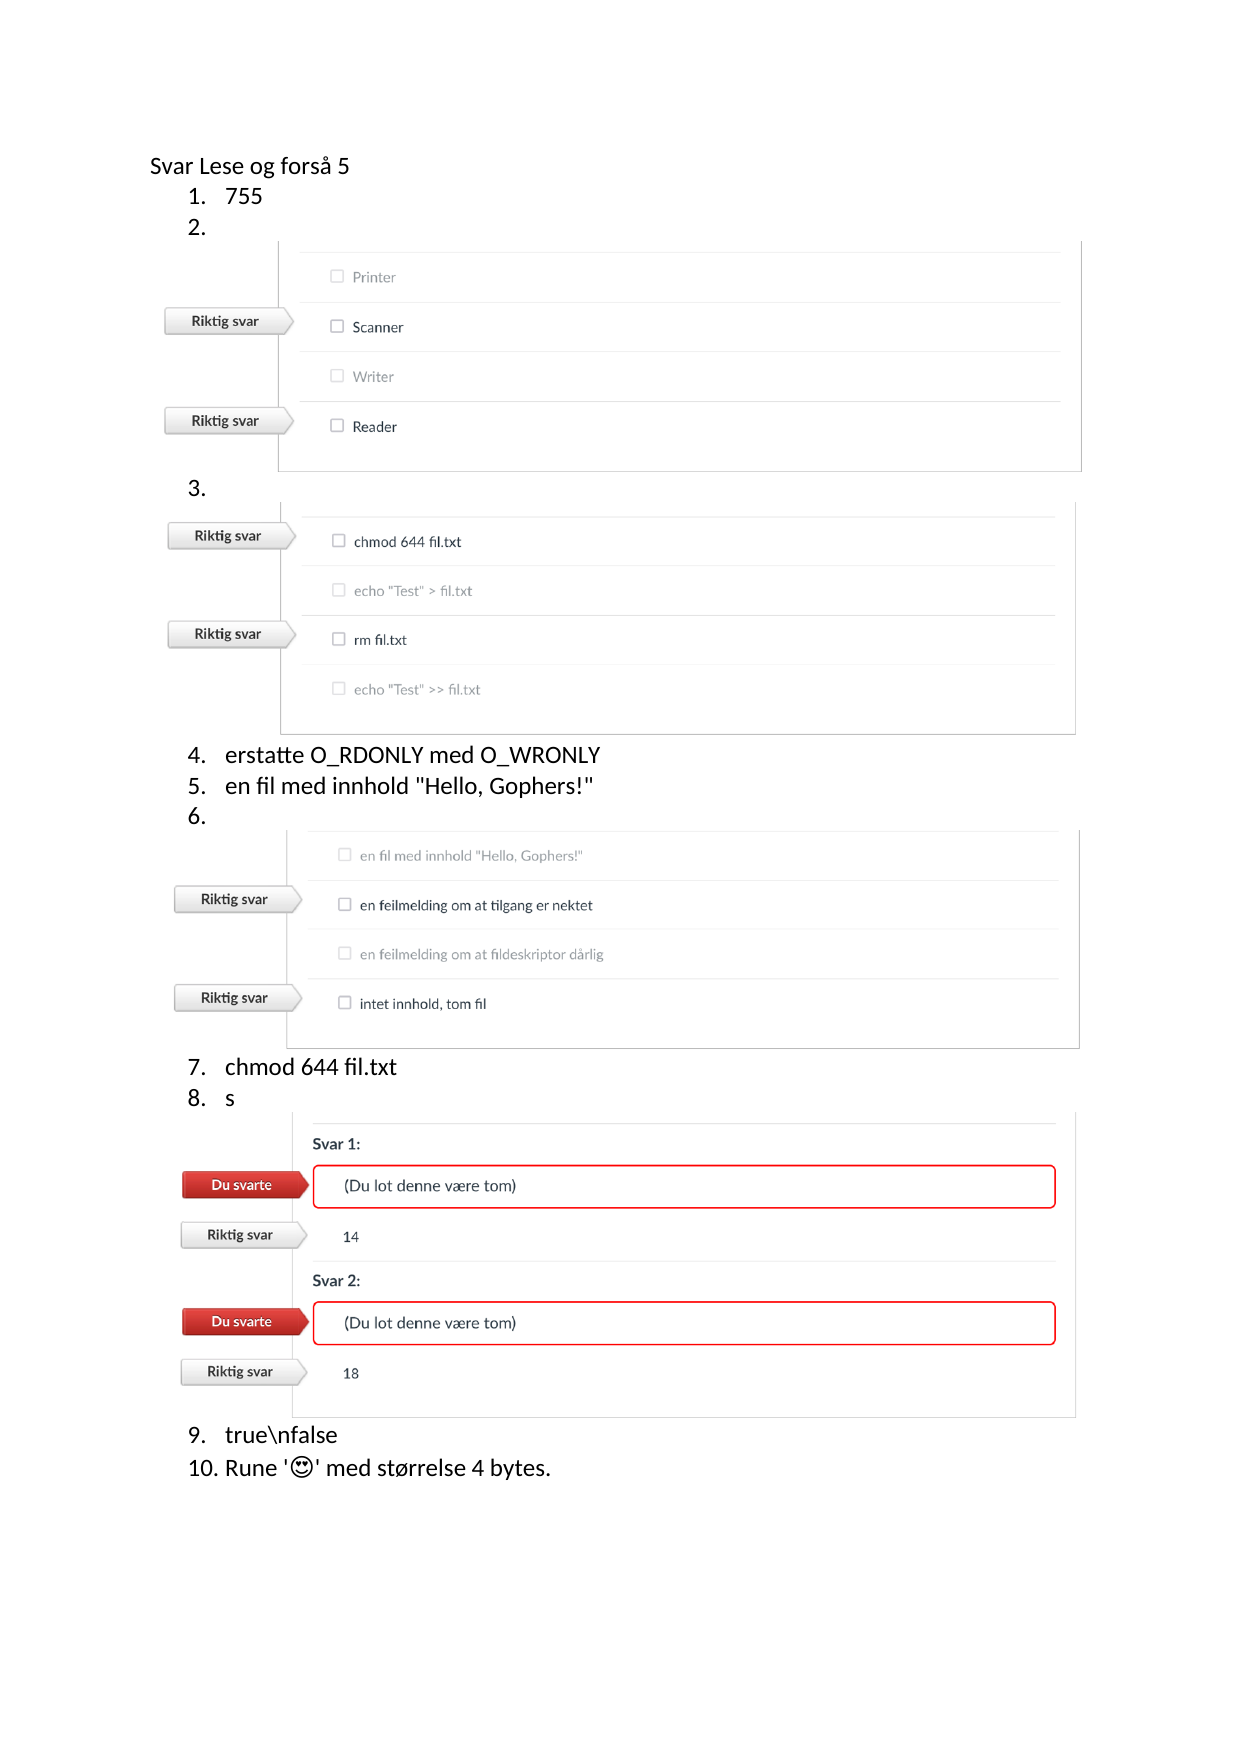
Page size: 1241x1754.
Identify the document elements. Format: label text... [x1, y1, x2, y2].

picture [150, 241, 1091, 472]
list Rune '😍' med størrelse 4 bytes. [187, 1450, 1090, 1484]
text Svar Lese og forså 5 [150, 150, 1090, 181]
list s [187, 1082, 1090, 1112]
picture [150, 502, 1091, 740]
list true\nfalse [187, 1420, 1090, 1450]
list erstatte O_RDONLY med O_WRONLY [187, 740, 1090, 770]
list chmod 644 fil.txt [187, 1052, 1090, 1082]
list 755 [187, 181, 1090, 211]
list en fil med innhold "Hello, Gophers!" [187, 770, 1090, 800]
picture [150, 1112, 1091, 1420]
picture [150, 830, 1091, 1052]
